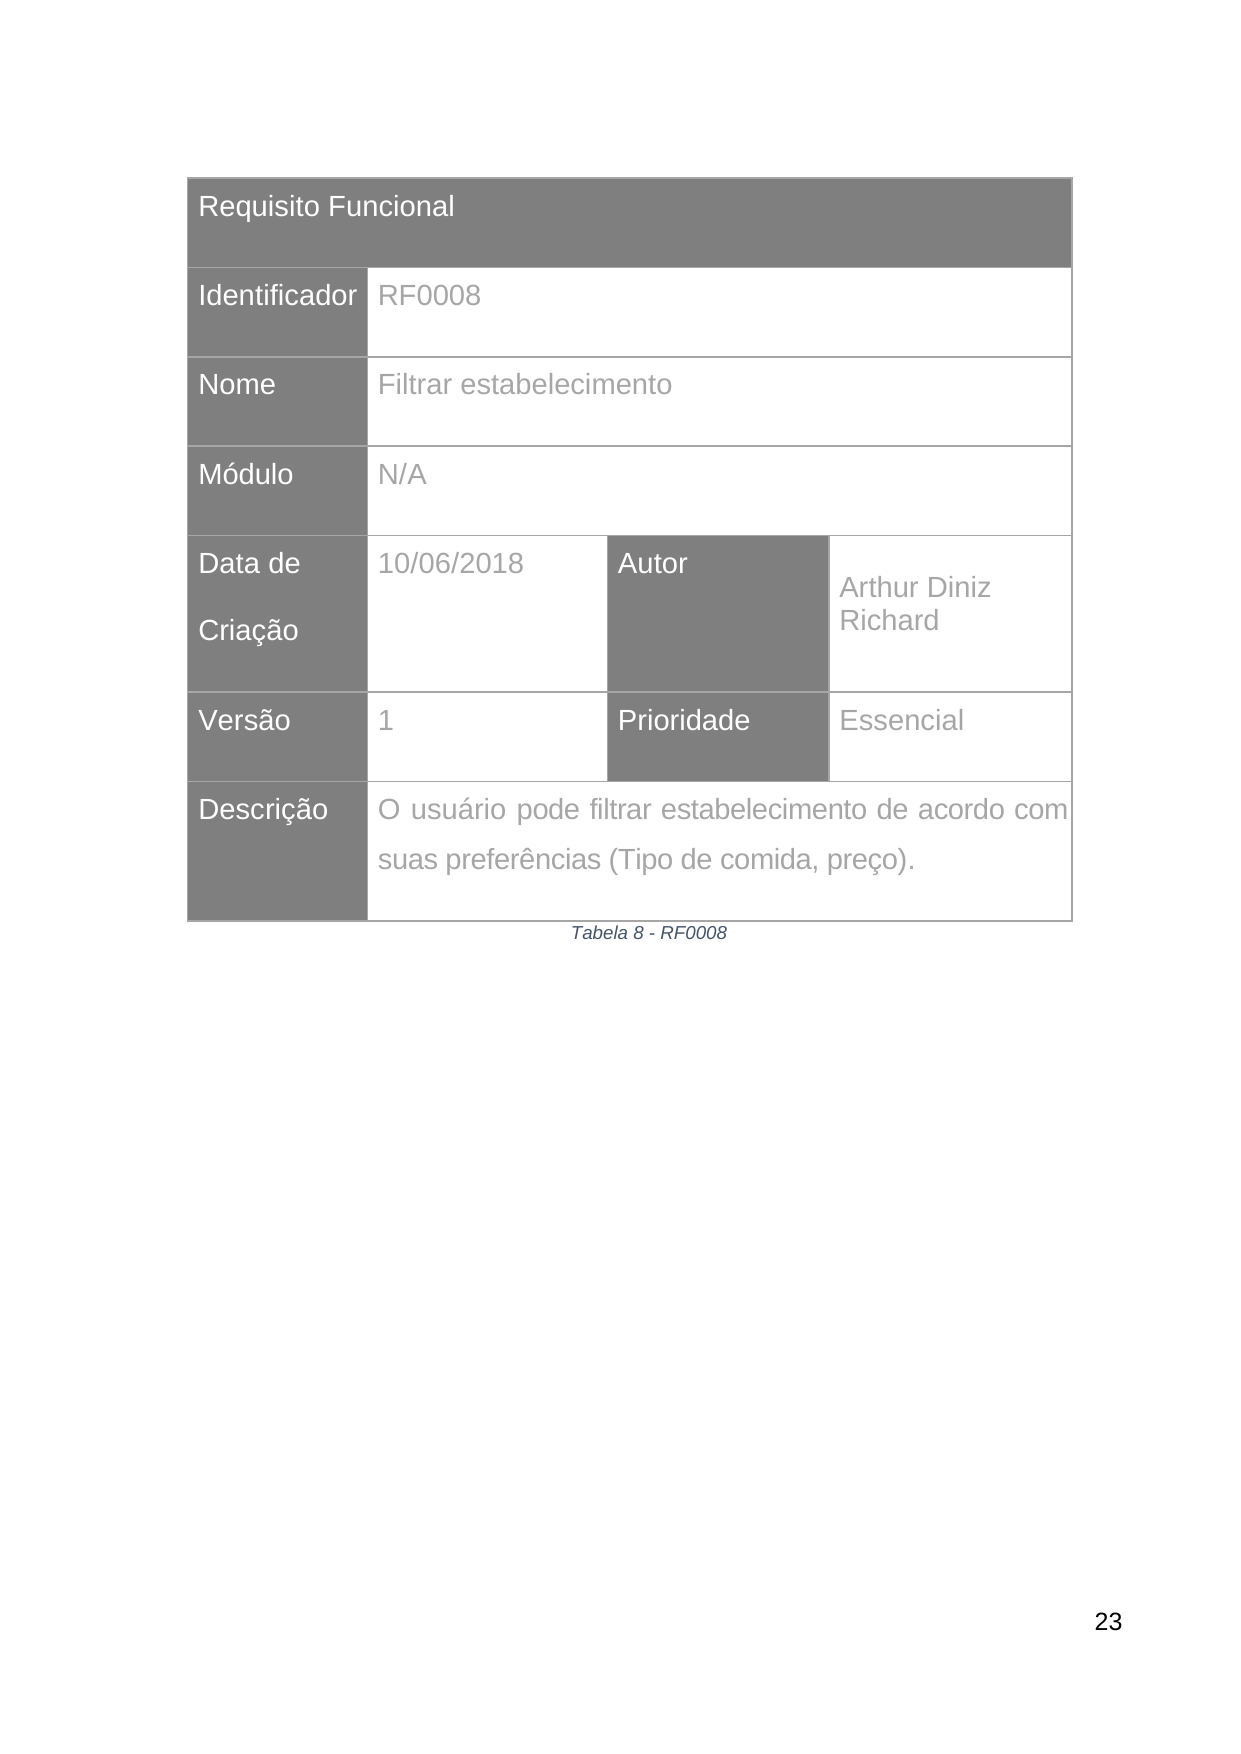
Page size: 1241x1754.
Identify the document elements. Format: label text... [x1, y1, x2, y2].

table_cell Essencial [830, 693, 1071, 781]
table_cell 10/06/2018 [368, 536, 607, 691]
table_cell O usuário pode filtrar estabelecimento de acordo com suas preferências (Tipo de comida, preço). [368, 782, 1071, 920]
table_cell Nome [188, 358, 367, 445]
table_cell RF0008 [368, 268, 1071, 356]
table_cell Módulo [188, 447, 367, 535]
table_cell N/A [368, 447, 1071, 535]
table_cell Arthur Diniz Richard [830, 536, 1071, 691]
table_cell Versão [188, 693, 367, 781]
table_cell Data de Criação [188, 536, 367, 691]
table_cell Autor [608, 536, 828, 691]
table_cell Prioridade [608, 693, 828, 781]
table_cell Filtrar estabelecimento [368, 358, 1071, 445]
table_cell Identificador [188, 268, 367, 356]
table_cell 1 [368, 693, 607, 781]
table_cell Descrição [188, 782, 367, 920]
table_header Requisito Funcional [188, 179, 1071, 267]
